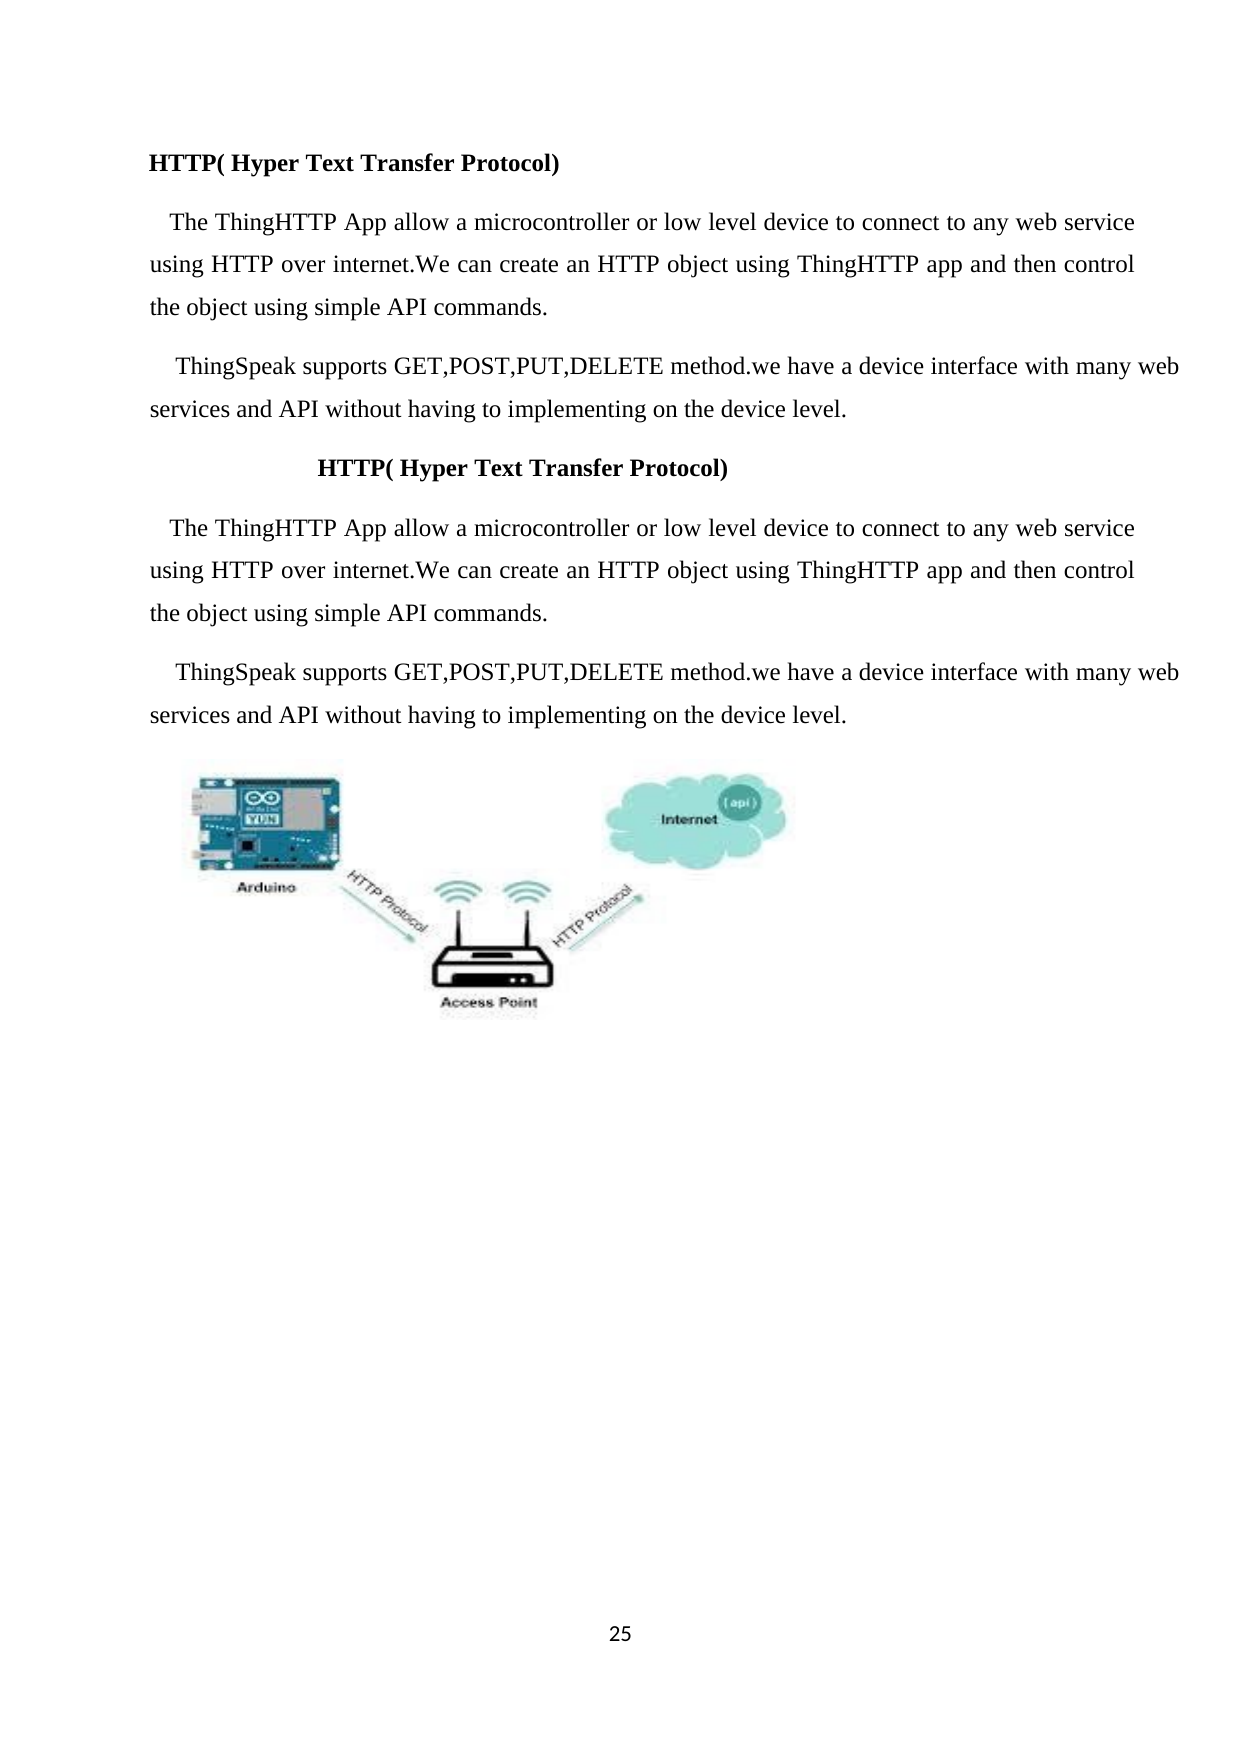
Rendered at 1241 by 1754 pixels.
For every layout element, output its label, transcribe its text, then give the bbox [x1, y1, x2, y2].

subtitle HTTP( Hyper Text Transfer Protocol) [148, 453, 1240, 482]
text ThingSpeak supports GET,POST,PUT,DELETE method.we have a device interface with many web services and API without having to implementing on the device level. [148, 657, 1181, 729]
text The ThingHTTP App allow a microcontroller or low level device to connect to any web service using HTTP over internet.We can create an HTTP object using ThingHTTP app and then control the object using simple API commands. [148, 207, 1136, 321]
text ThingSpeak supports GET,POST,PUT,DELETE method.we have a device interface with many web services and API without having to implementing on the device level. [148, 351, 1181, 423]
text The ThingHTTP App allow a microcontroller or low level device to connect to any web service using HTTP over internet.We can create an HTTP object using ThingHTTP app and then control the object using simple API commands. [148, 513, 1136, 627]
subtitle HTTP( Hyper Text Transfer Protocol) [148, 148, 1240, 176]
picture [150, 759, 820, 1020]
